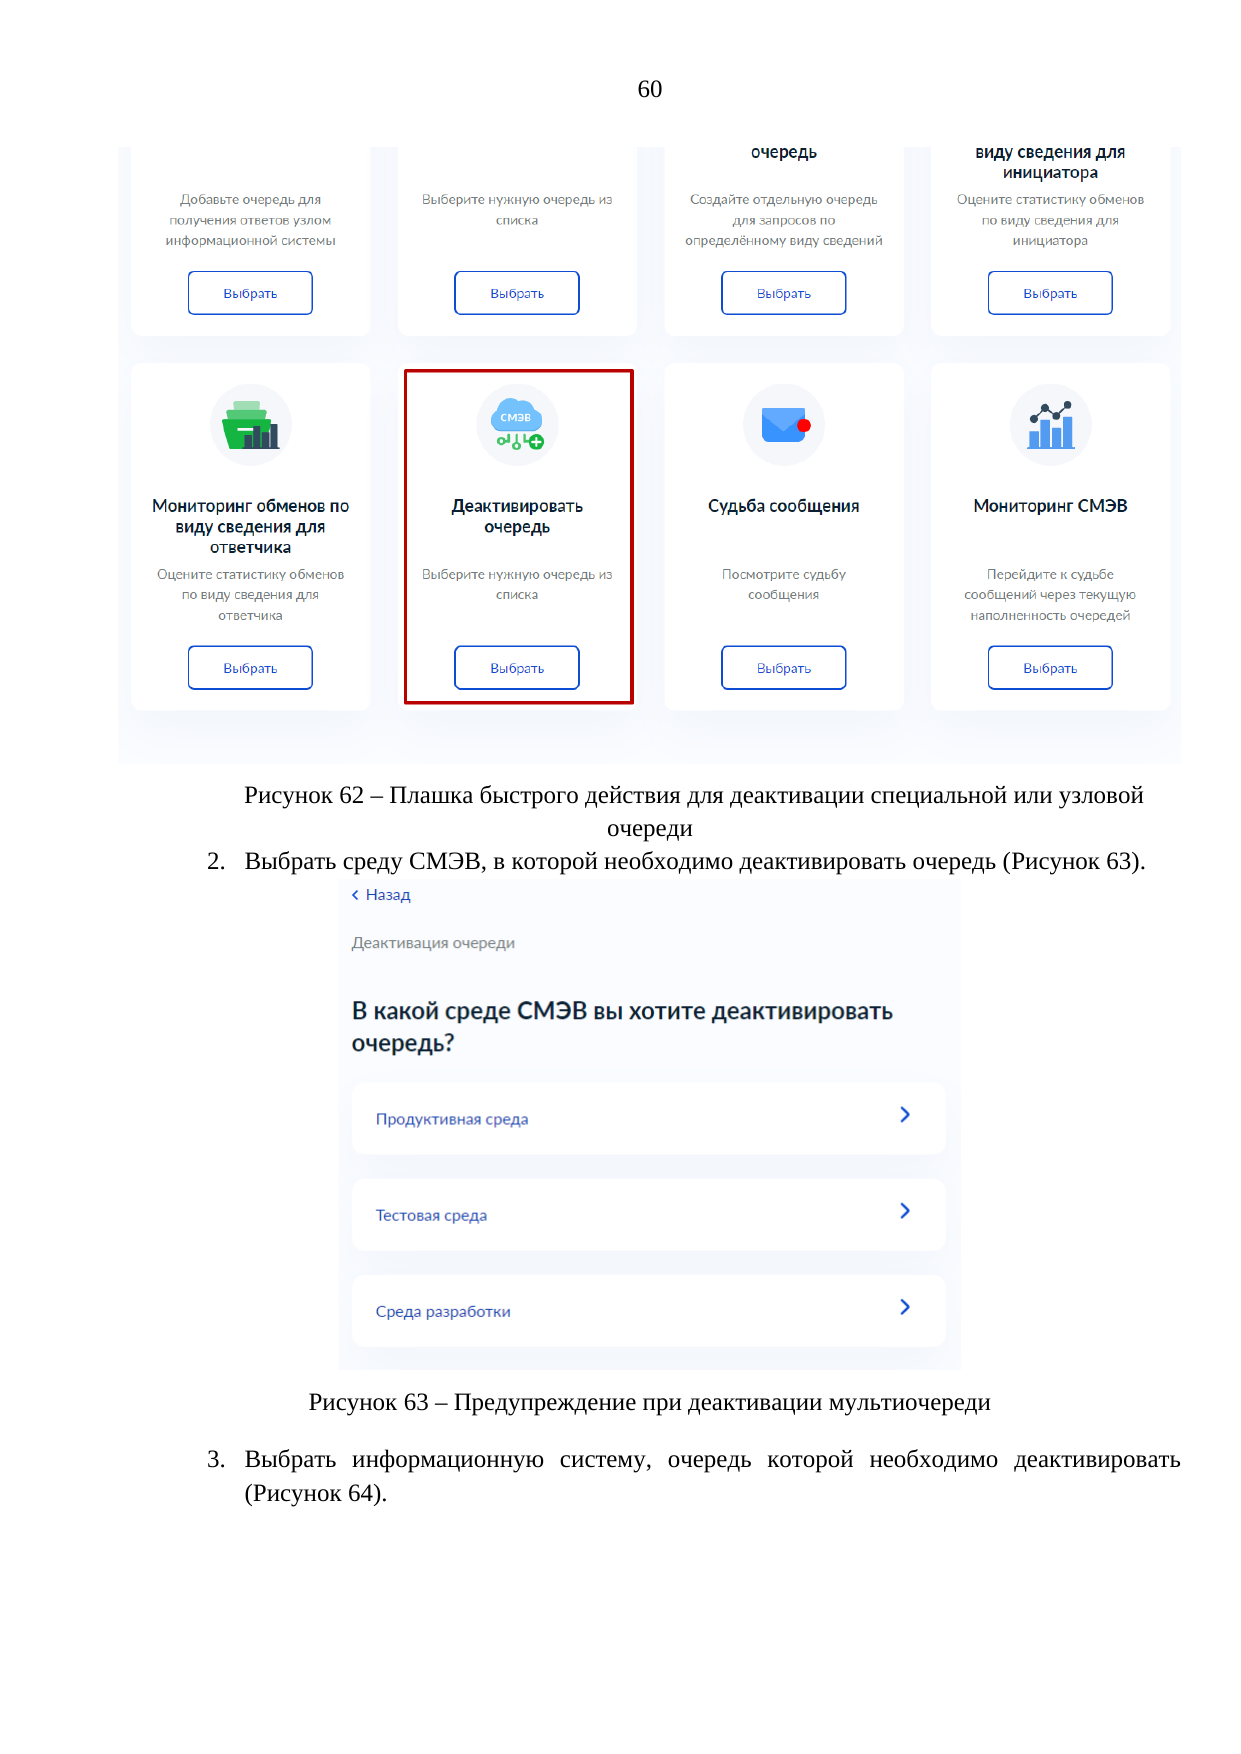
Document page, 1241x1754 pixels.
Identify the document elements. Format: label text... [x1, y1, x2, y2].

text Рисунок 63 – Предупреждение при деактивации мультиочереди [118, 1387, 1181, 1415]
list Выбрать среду СМЭВ, в которой необходимо деактивировать очередь (Рисунок 63). [207, 846, 1181, 875]
picture [118, 147, 1182, 764]
list Выбрать информационную систему, очередь которой необходимо деактивировать (Рисунок 64). [207, 1444, 1181, 1506]
picture [338, 879, 962, 1370]
